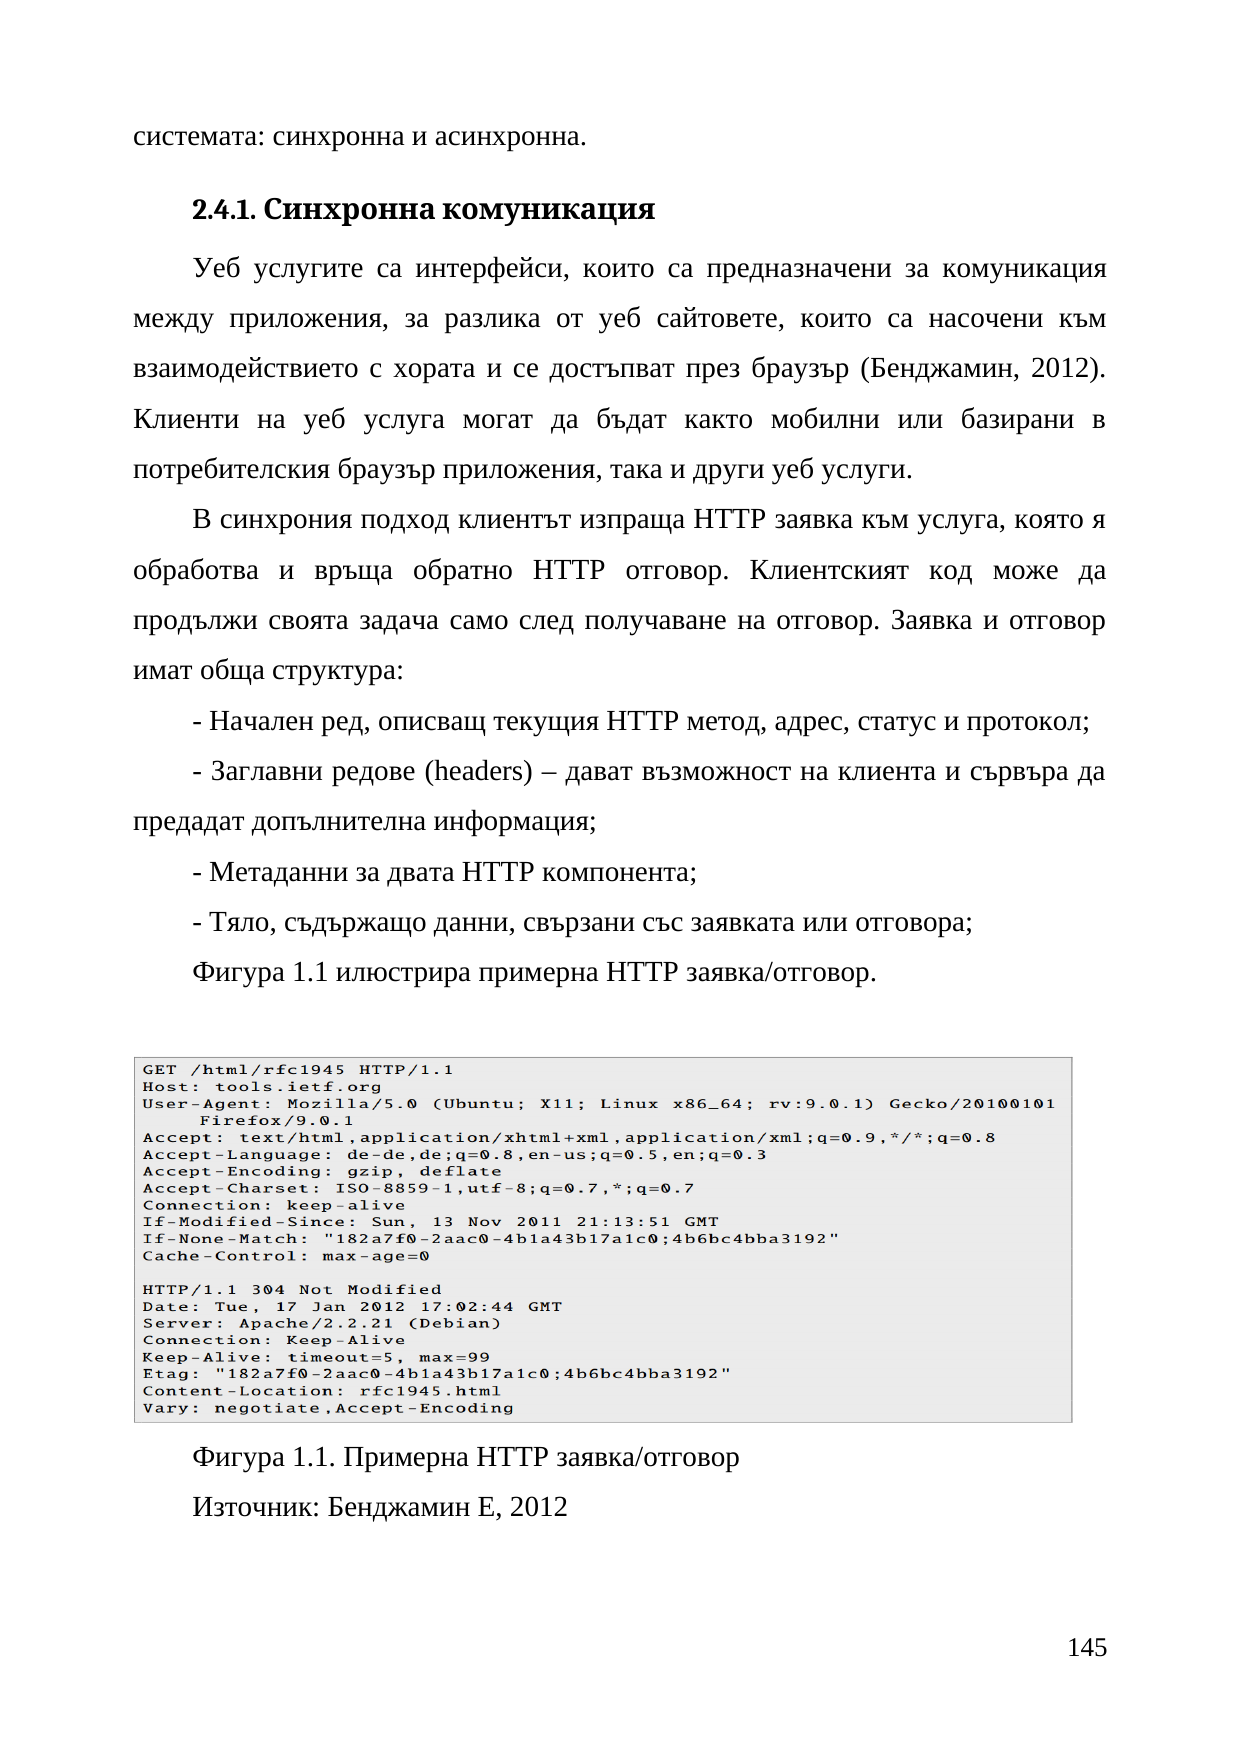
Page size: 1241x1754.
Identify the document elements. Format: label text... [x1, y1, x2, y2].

text Фигура 1.1. Примерна HTTP заявка/отговор [133, 1439, 1107, 1472]
text Уеб услугите са интерфейси, които са предназначени за комуникация между приложения, за разлика от уеб сайтовете, които са насочени към взаимодействието с хората и се достъпват през браузър (Бенджамин, 2012). Клиенти на уеб услуга могат да бъдат както мобилни или базирани в потребителския браузър приложения, така и други уеб услуги. [133, 250, 1107, 485]
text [133, 118, 1107, 152]
text Фигура 1.1 илюстрира примерна HTTP заявка/отговор. [133, 954, 1107, 988]
subtitle 2.4.1. Синхронна комуникация [133, 193, 1107, 227]
text В синхрония подход клиентът изпраща HTTP заявка към услуга, която я обработва и връща обратно HTTP отговор. Клиентският код може да продължи своята задача само след получаване на отговор. Заявка и отговор имат обща структура: [133, 502, 1107, 686]
text - Начален ред, описващ текущия HTTP метод, адрес, статус и протокол; [133, 703, 1107, 736]
text - Метаданни за двата HTTP компонента; [133, 854, 1107, 887]
text - Тяло, съдържащо данни, свързани със заявката или отговора; [133, 904, 1107, 938]
text Източник: Бенджамин Е, 2012 [133, 1489, 1107, 1523]
picture [132, 1055, 1074, 1423]
text - Заглавни редове (headers) – дават възможност на клиента и сървъра да предадат допълнителна информация; [133, 753, 1107, 837]
